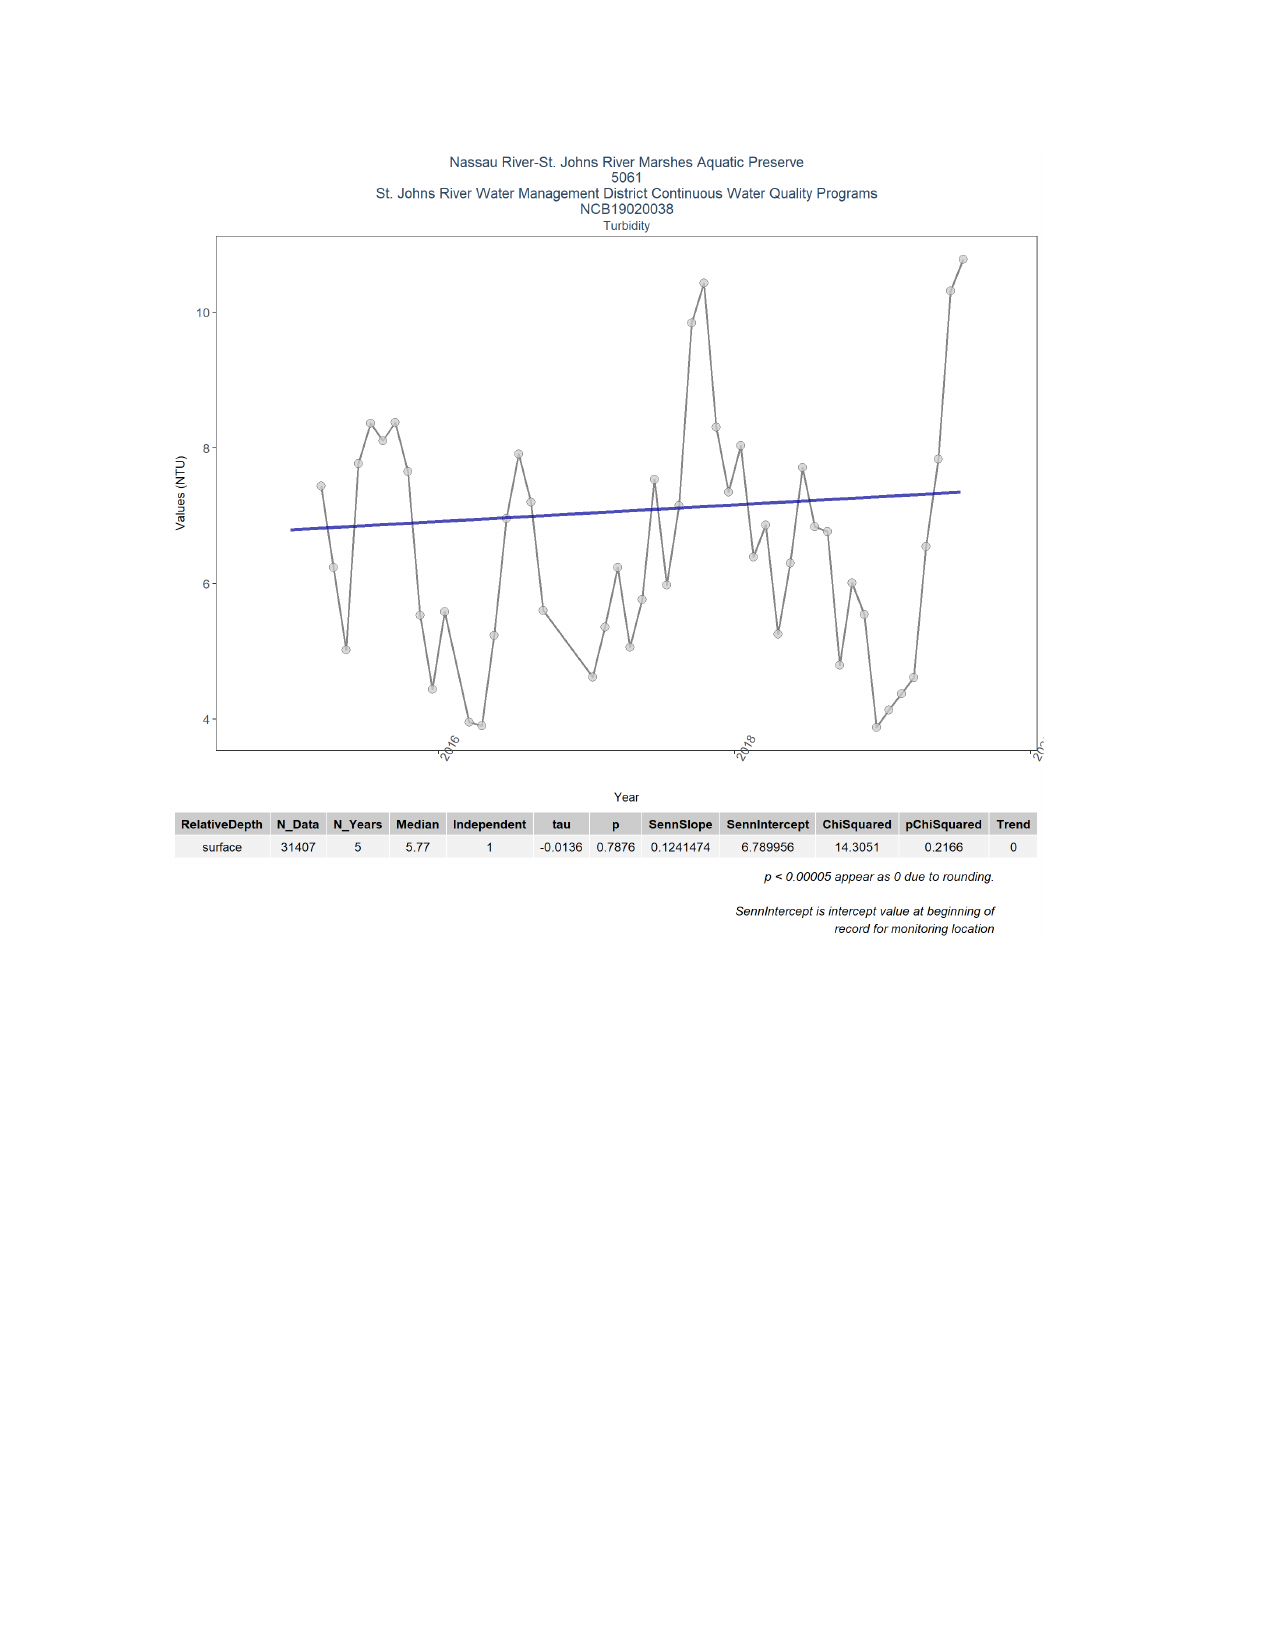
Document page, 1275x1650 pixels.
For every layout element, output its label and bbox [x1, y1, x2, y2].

picture [168, 150, 1044, 938]
